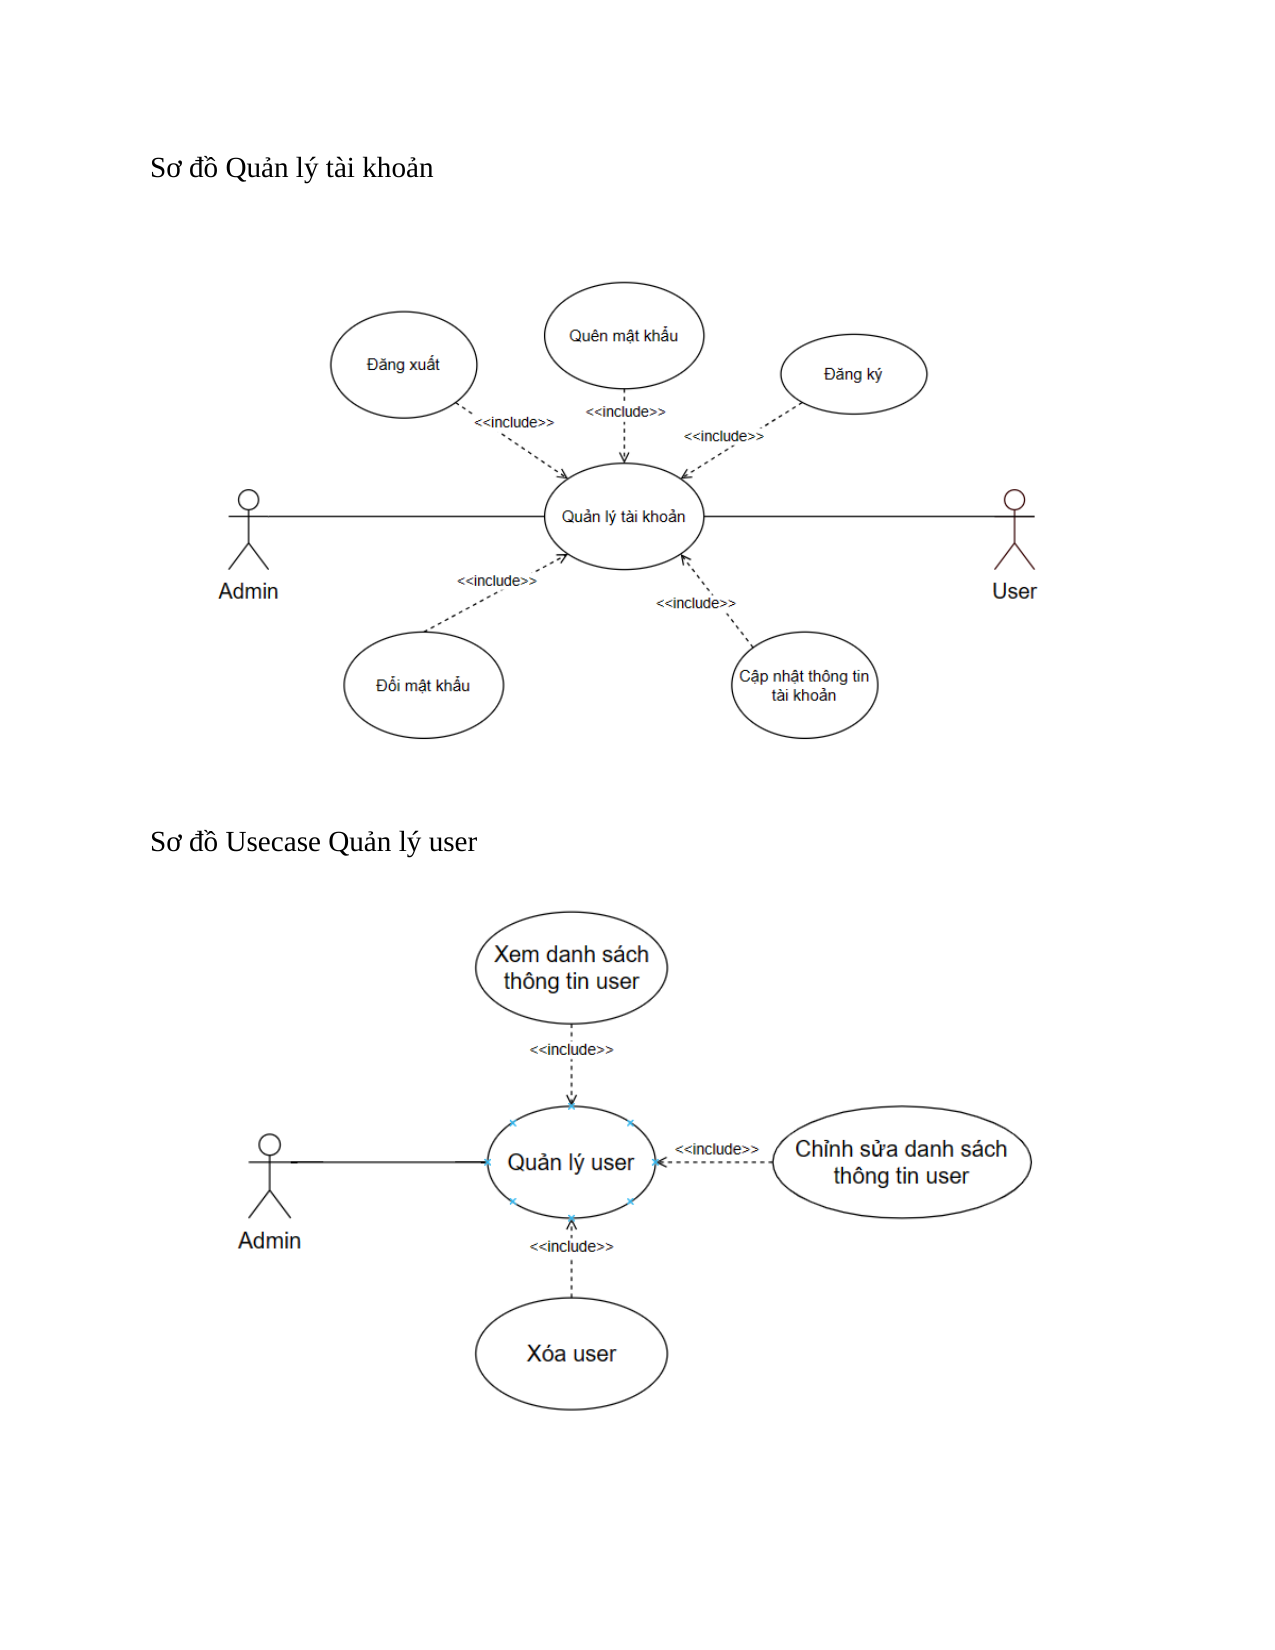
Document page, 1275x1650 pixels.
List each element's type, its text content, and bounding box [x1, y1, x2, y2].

text Sơ đồ Usecase Quản lý user [150, 824, 1125, 857]
picture [150, 202, 1125, 805]
text Sơ đồ Quản lý tài khoản [150, 150, 1125, 183]
picture [150, 876, 1125, 1451]
